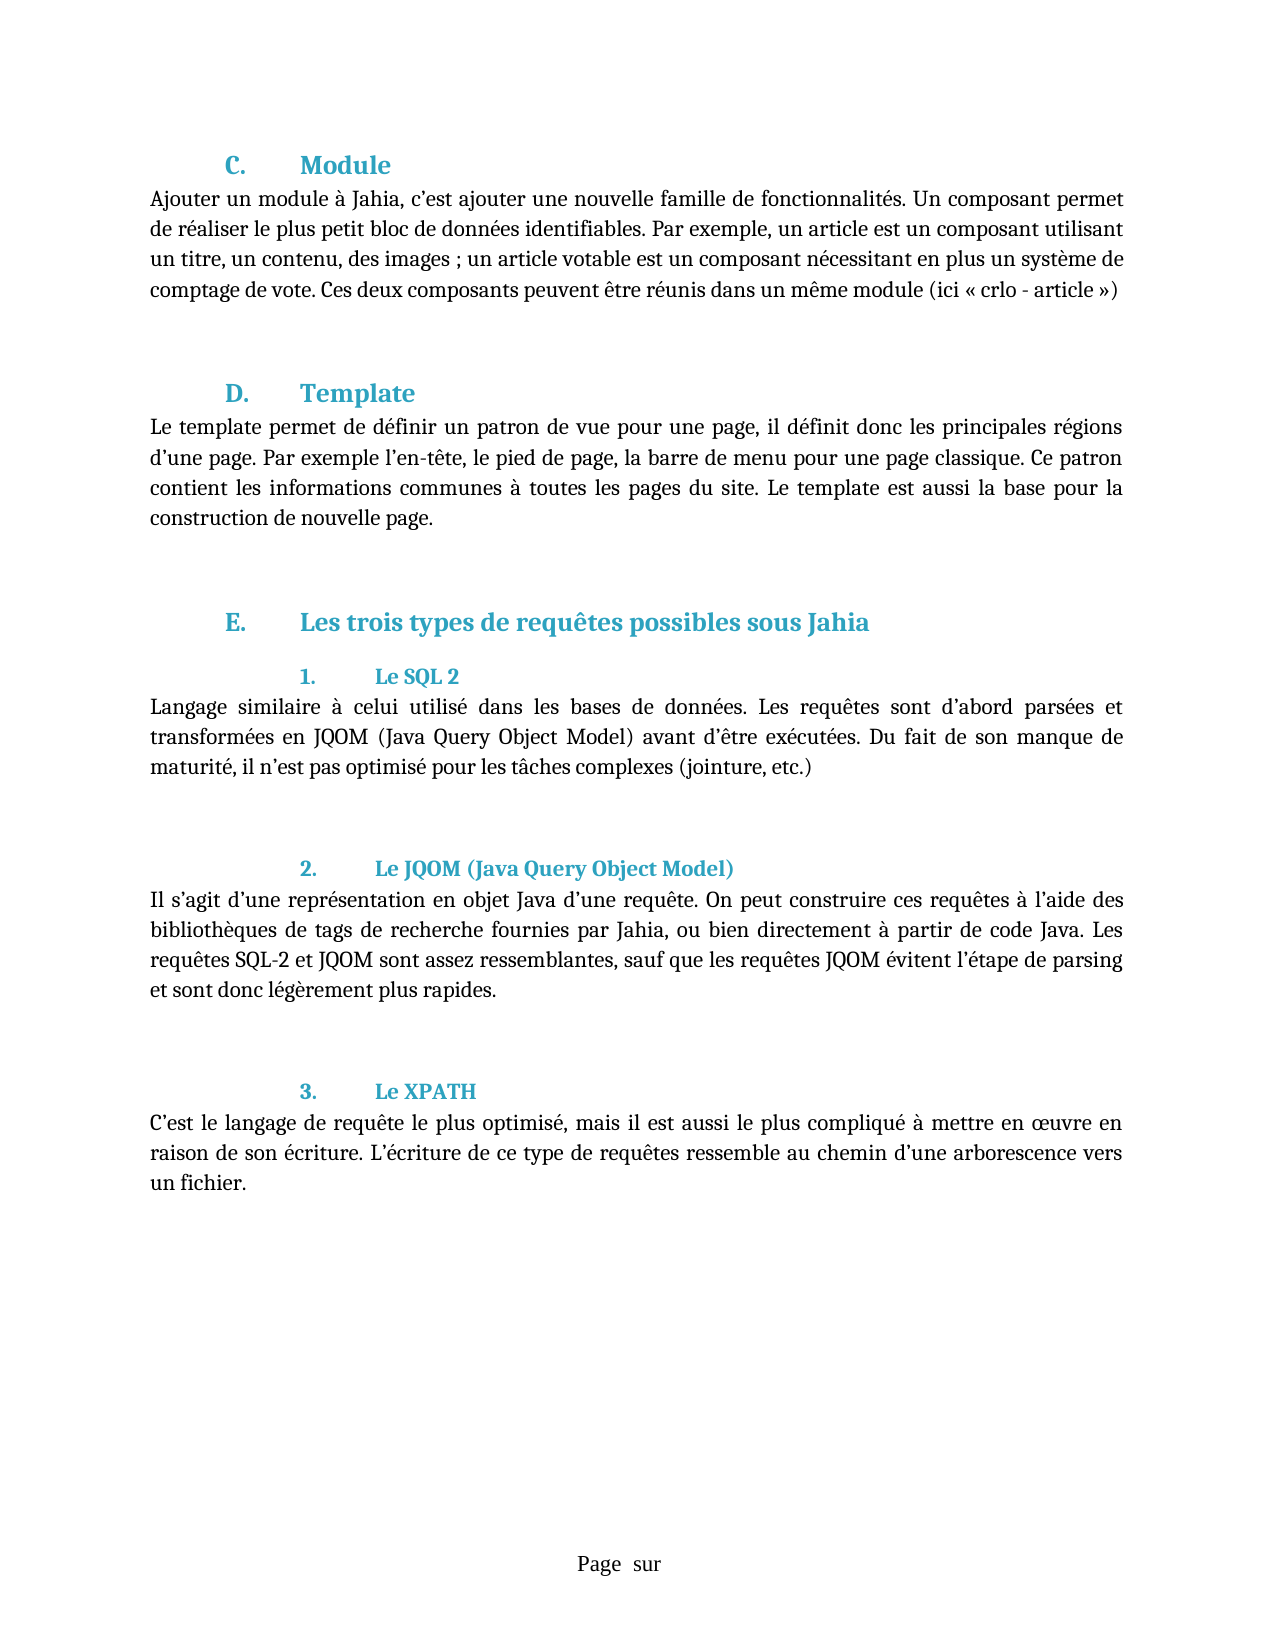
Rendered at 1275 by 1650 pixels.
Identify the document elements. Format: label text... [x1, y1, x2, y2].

subtitle Le SQL 2 [300, 663, 1125, 690]
subtitle Template [225, 378, 1125, 409]
subtitle Le XPATH [300, 1079, 1125, 1105]
text Le template permet de définir un patron de vue pour une page, il définit donc les principales régions d’une page. Par exemple l’en-tête, le pied de page, la barre de menu pour une page classique. Ce patron contient les informations communes à toutes les pages du site. Le template est aussi la base pour la construction de nouvelle page. [150, 414, 1125, 531]
subtitle Le JQOM (Java Query Object Model) [300, 856, 1125, 882]
subtitle Les trois types de requêtes possibles sous Jahia [225, 607, 1125, 638]
text Il s’agit d’une représentation en objet Java d’une requête. On peut construire ces requêtes à l’aide des bibliothèques de tags de recherche fournies par Jahia, ou bien directement à partir de code Java. Les requêtes SQL-2 et JQOM sont assez ressemblantes, sauf que les requêtes JQOM évitent l’étape de parsing et sont donc légèrement plus rapides. [150, 886, 1125, 1003]
text Langage similaire à celui utilisé dans les bases de données. Les requêtes sont d’abord parsées et transformées en JQOM (Java Query Object Model) avant d’être exécutées. Du fait de son manque de maturité, il n’est pas optimisé pour les tâches complexes (jointure, etc.) [150, 694, 1125, 780]
text Ajouter un module à Jahia, c’est ajouter une nouvelle famille de fonctionnalités. Un composant permet de réaliser le plus petit bloc de données identifiables. Par exemple, un article est un composant utilisant un titre, un contenu, des images ; un article votable est un composant nécessitant en plus un système de comptage de vote. Ces deux composants peuvent être réunis dans un même module (ici « crlo - article ») [150, 186, 1125, 303]
subtitle Module [225, 150, 1125, 181]
text C’est le langage de requête le plus optimisé, mais il est aussi le plus compliqué à mettre en œuvre en raison de son écriture. L’écriture de ce type de requêtes ressemble au chemin d’une arborescence vers un fichier. [150, 1109, 1125, 1196]
